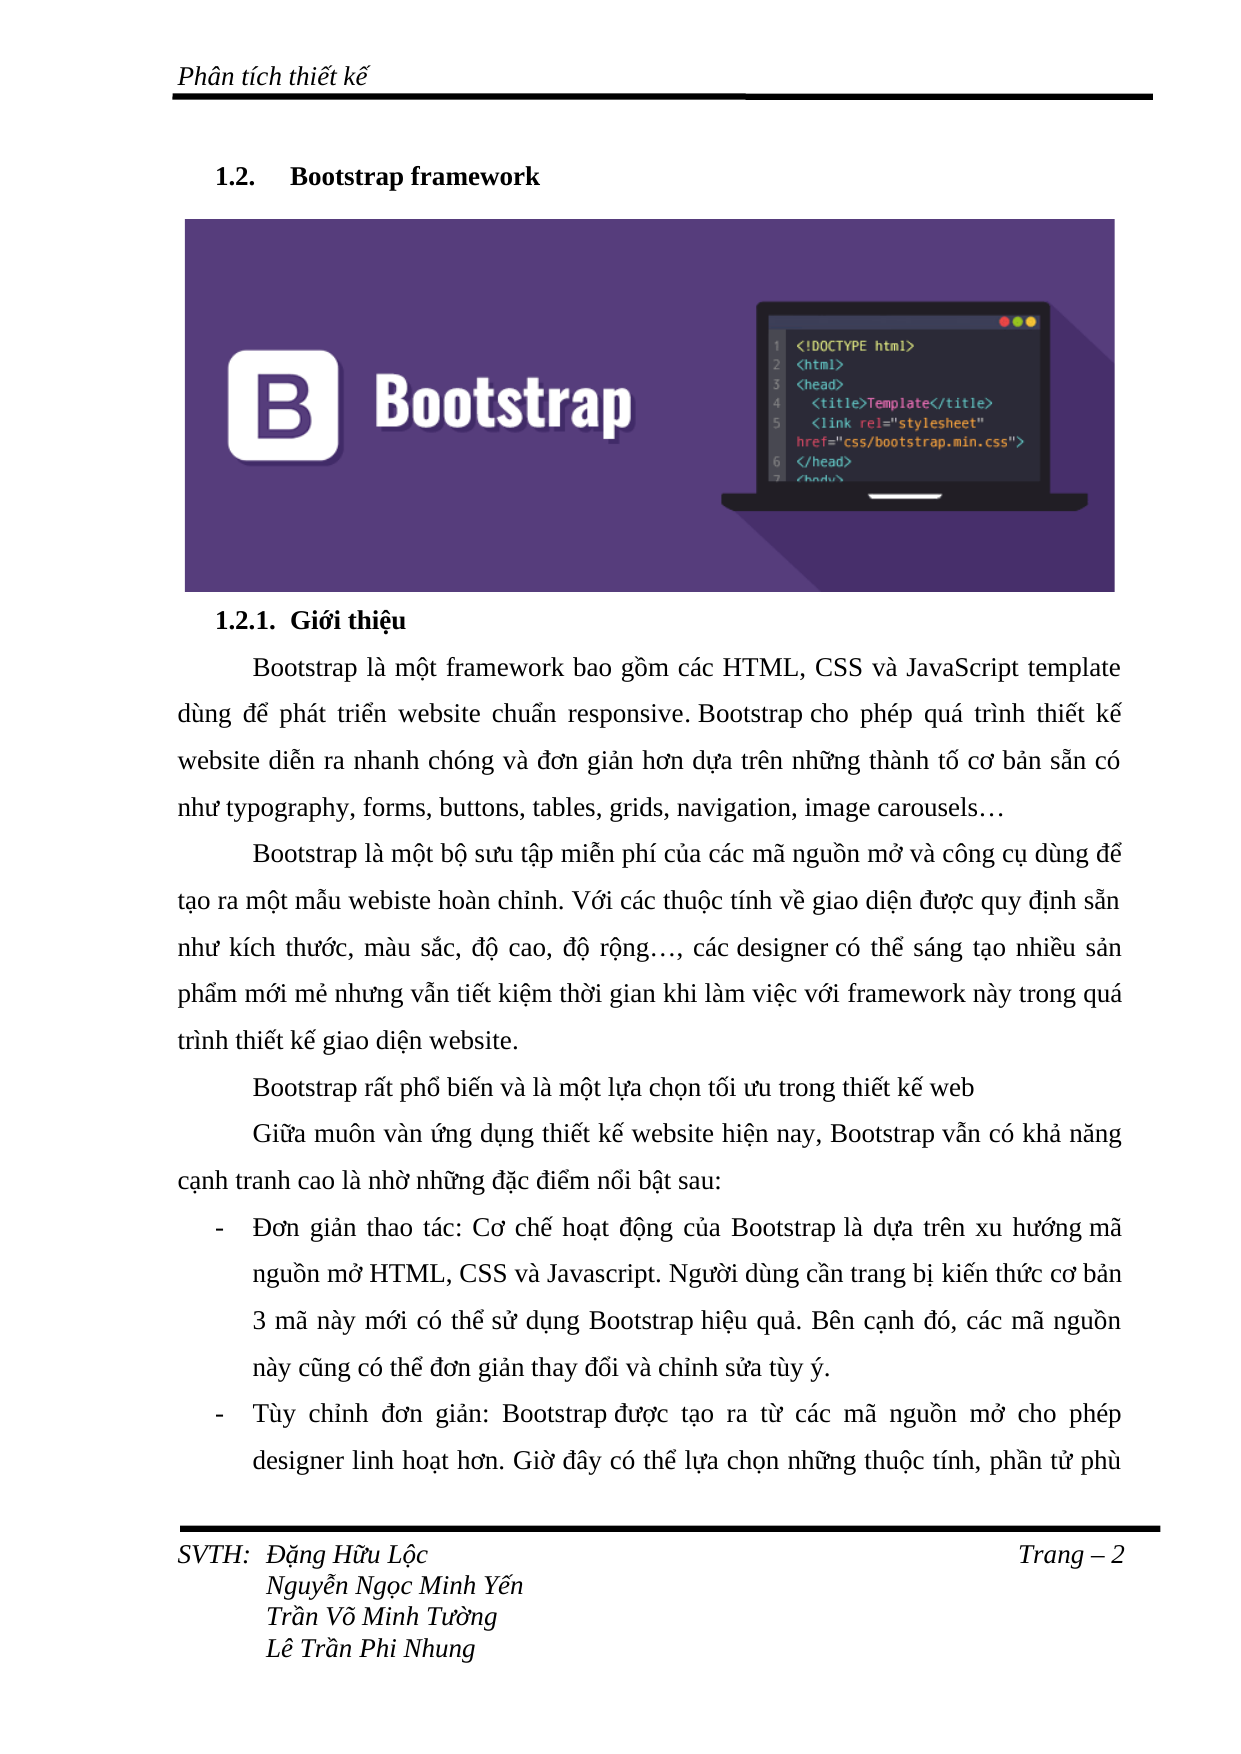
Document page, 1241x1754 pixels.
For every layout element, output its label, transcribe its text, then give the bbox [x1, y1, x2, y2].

text Giữa muôn vàn ứng dụng thiết kế website hiện nay, Bootstrap vẫn có khả năng cạnh tranh cao là nhờ những đặc điểm nổi bật sau: [177, 1117, 1122, 1195]
list Đơn giản thao tác: Cơ chế hoạt động của Bootstrap là dựa trên xu hướng mã nguồn mở HTML, CSS và Javascript. Người dùng cần trang bị kiến thức cơ bản 3 mã này mới có thể sử dụng Bootstrap hiệu quả. Bên cạnh đó, các mã nguồn này cũng có thể đơn giản thay đổi và chỉnh sửa tùy ý. [215, 1211, 1122, 1382]
text Bootstrap là một bộ sưu tập miễn phí của các mã nguồn mở và công cụ dùng để tạo ra một mẫu webiste hoàn chỉnh. Với các thuộc tính về giao diện được quy định sẵn như kích thước, màu sắc, độ cao, độ rộng…, các designer có thể sáng tạo nhiều sản phẩm mới mẻ nhưng vẫn tiết kiệm thời gian khi làm việc với framework này trong quá trình thiết kế giao diện website. [177, 837, 1122, 1055]
picture [184, 219, 1115, 592]
list Bootstrap framework [215, 160, 1122, 191]
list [215, 1397, 1122, 1475]
text Bootstrap là một framework bao gồm các HTML, CSS và JavaScript template dùng để phát triển website chuẩn responsive. Bootstrap cho phép quá trình thiết kế website diễn ra nhanh chóng và đơn giản hơn dựa trên những thành tố cơ bản sẵn có như typography, forms, buttons, tables, grids, navigation, image carousels… [177, 651, 1122, 822]
text Bootstrap rất phổ biến và là một lựa chọn tối ưu trong thiết kế web [177, 1071, 1122, 1102]
list Giới thiệu [215, 604, 1122, 635]
